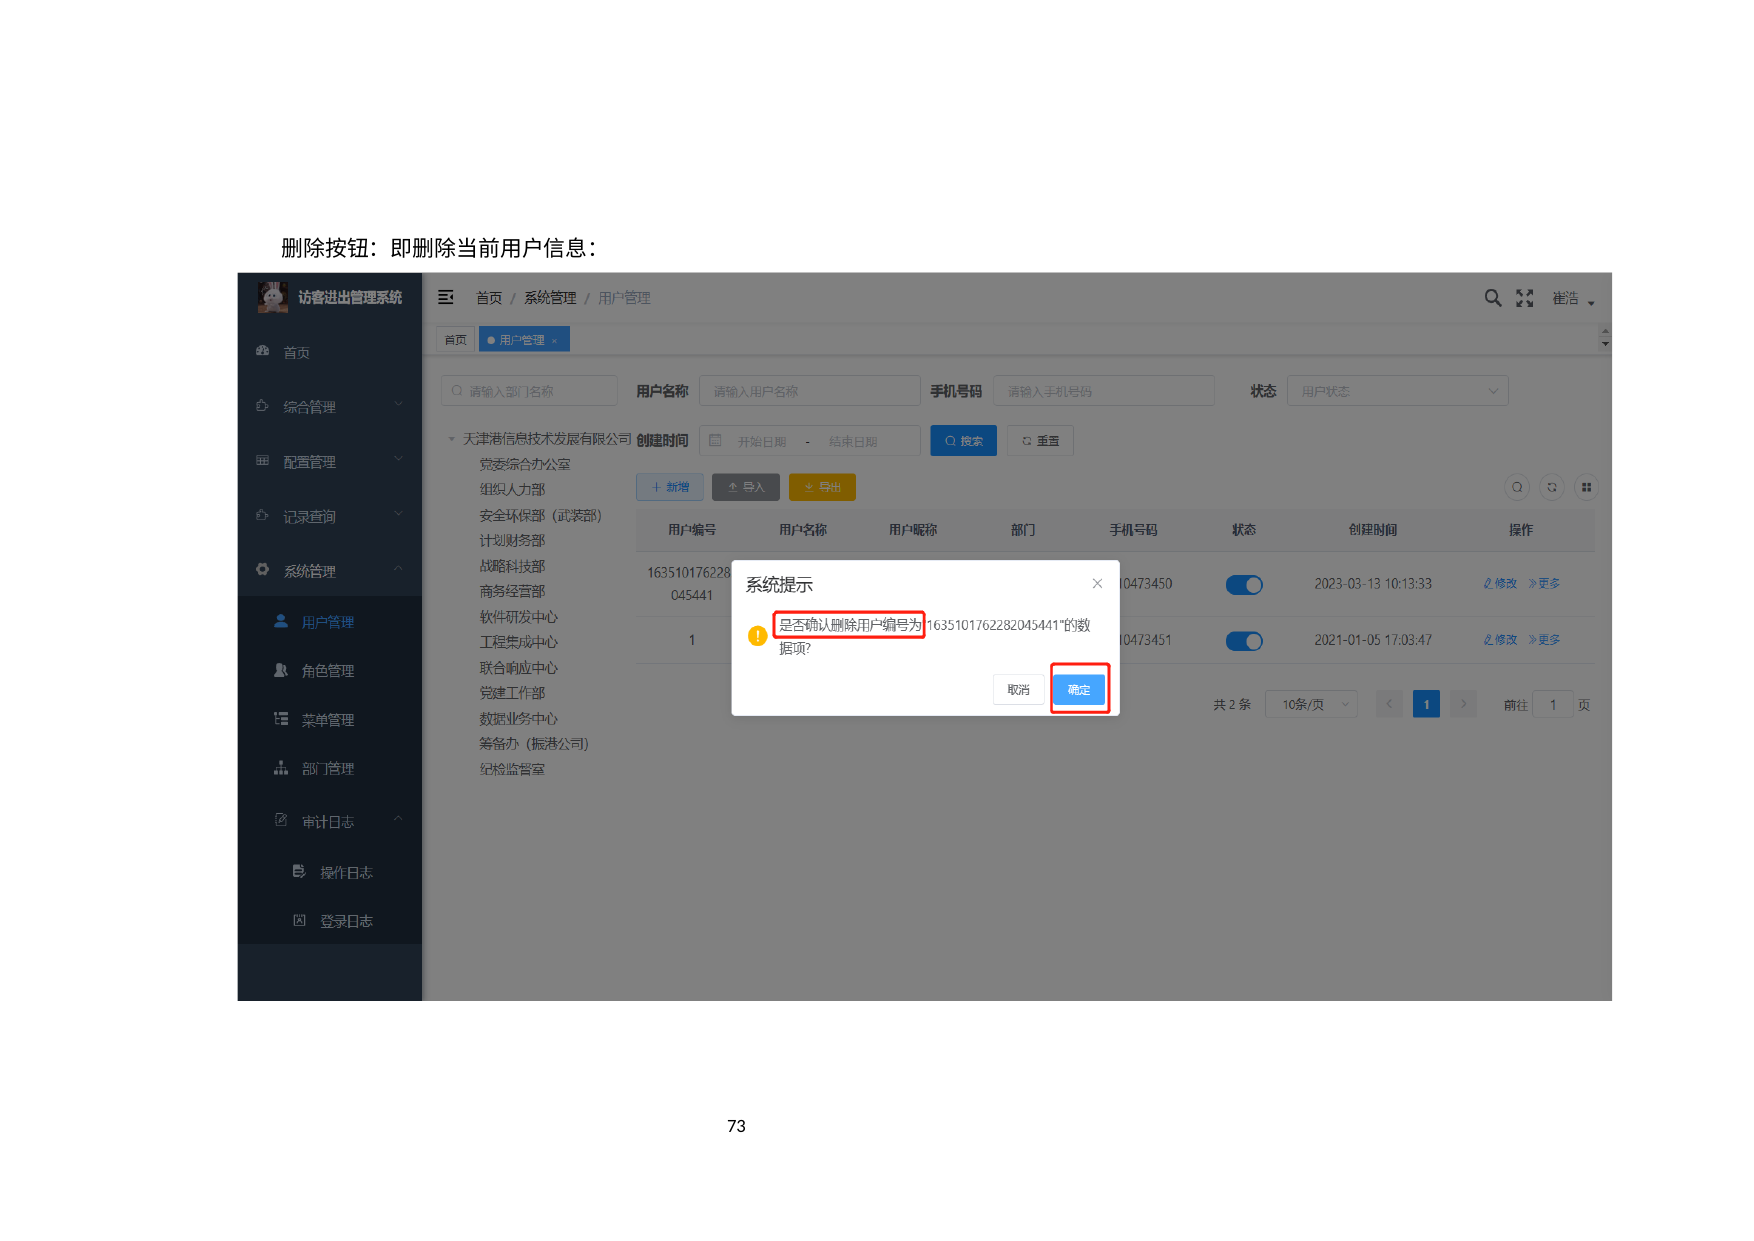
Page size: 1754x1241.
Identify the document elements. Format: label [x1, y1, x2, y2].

picture [237, 272, 1613, 1001]
